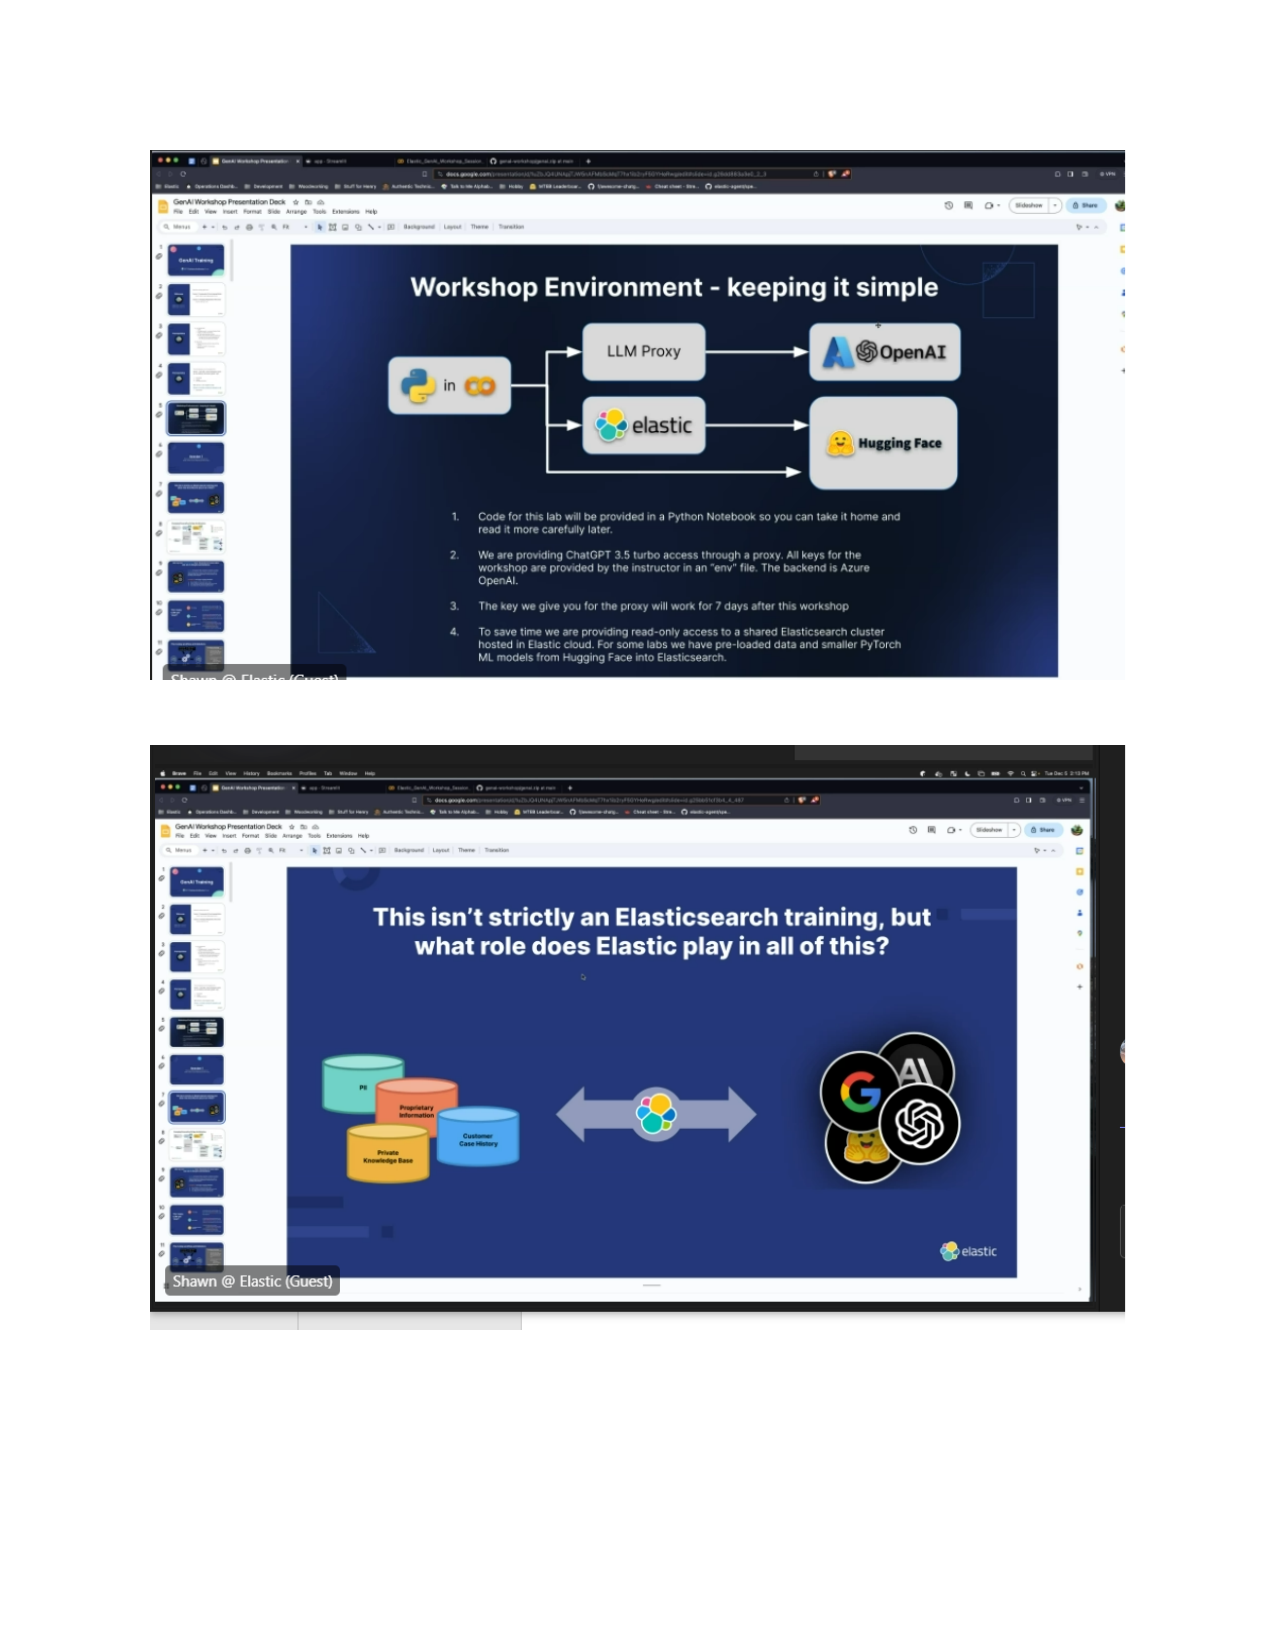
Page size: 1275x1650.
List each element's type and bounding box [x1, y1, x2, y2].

picture [150, 150, 1125, 680]
picture [150, 745, 1125, 1330]
